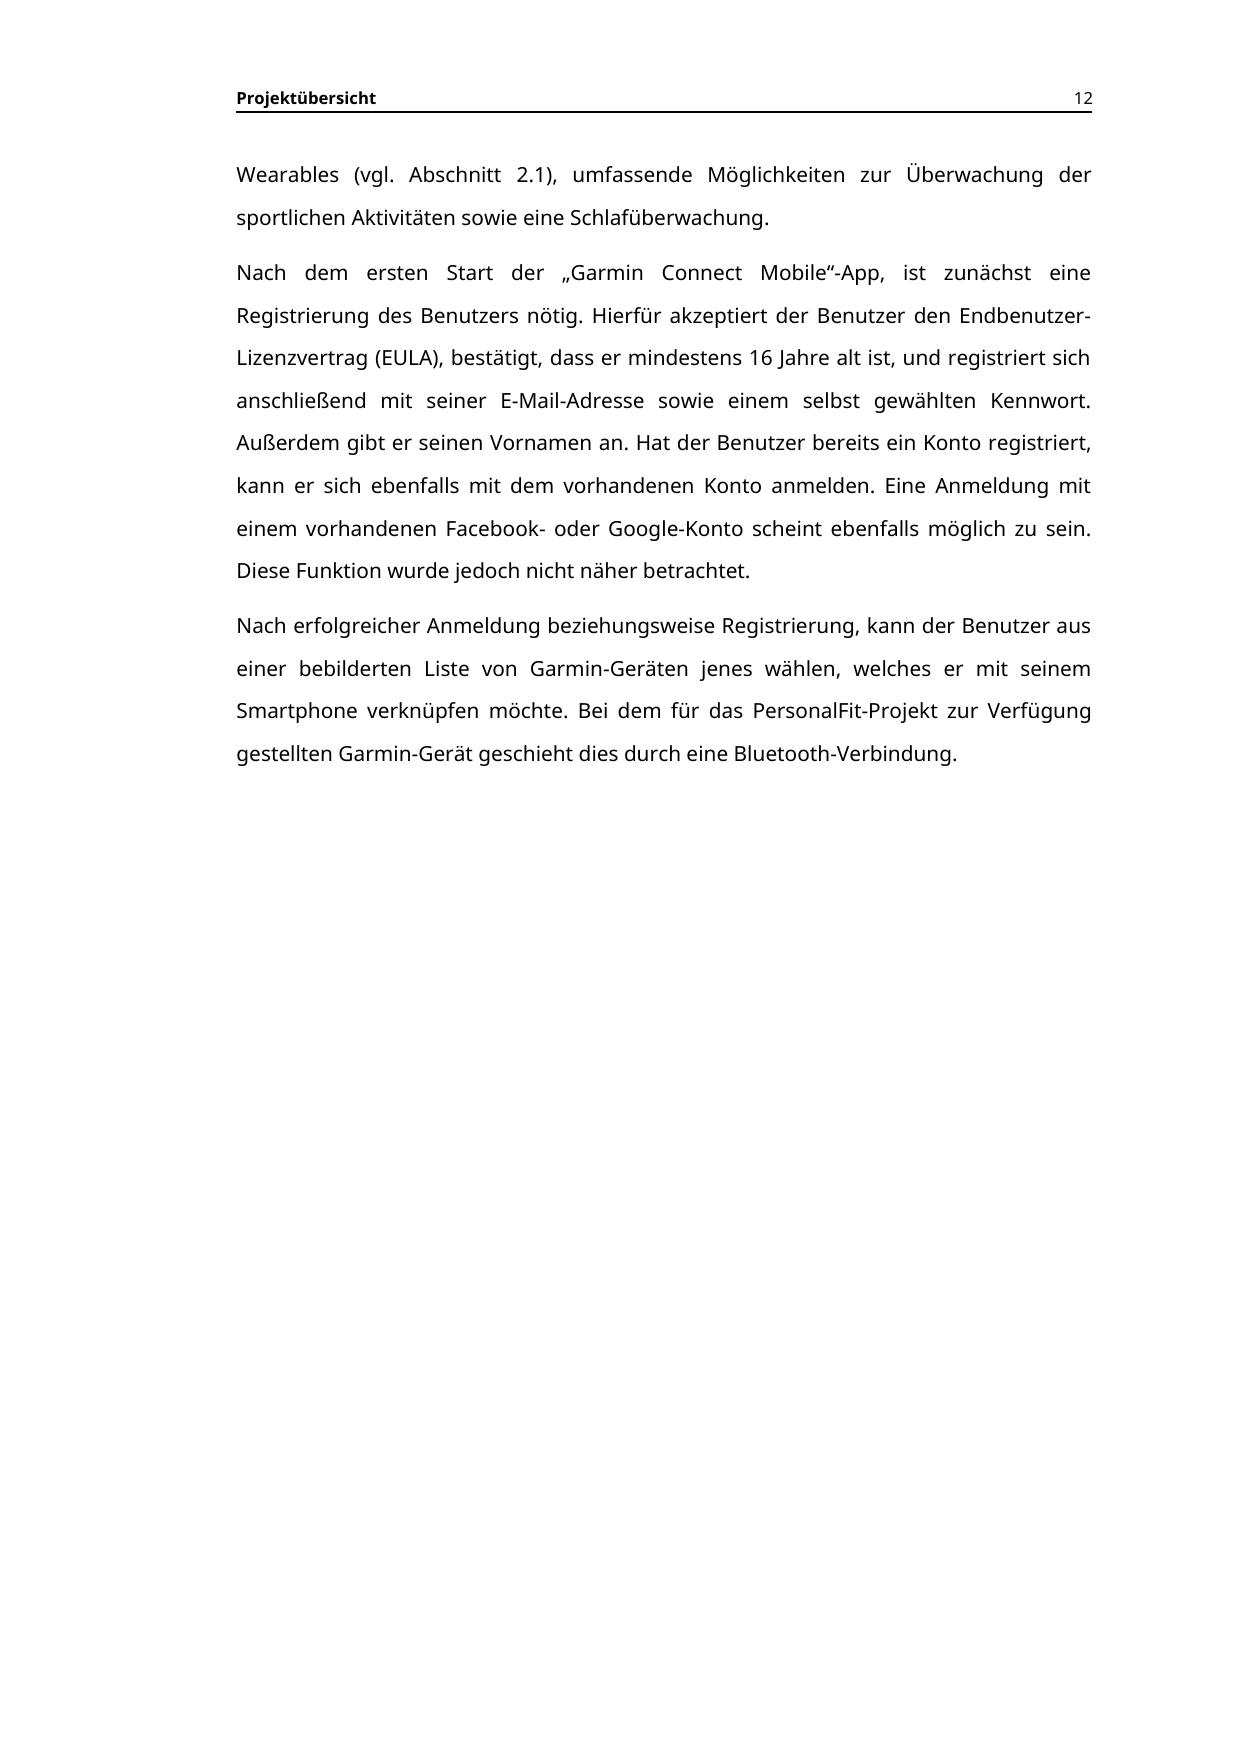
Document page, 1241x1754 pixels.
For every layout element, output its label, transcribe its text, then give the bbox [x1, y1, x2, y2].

text Nach erfolgreicher Anmeldung beziehungsweise Registrierung, kann der Benutzer aus einer bebilderten Liste von Garmin-Geräten jenes wählen, welches er mit seinem Smartphone verknüpfen möchte. Bei dem für das PersonalFit-Projekt zur Verfügung gestellten Garmin-Gerät geschieht dies durch eine Bluetooth-Verbindung. [236, 611, 1092, 768]
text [236, 160, 1092, 231]
text Nach dem ersten Start der „Garmin Connect Mobile“-App, ist zunächst eine Registrierung des Benutzers nötig. Hierfür akzeptiert der Benutzer den Endbenutzer-Lizenzvertrag (EULA), bestätigt, dass er mindestens 16 Jahre alt ist, und registriert sich anschließend mit seiner E-Mail-Adresse sowie einem selbst gewählten Kennwort. Außerdem gibt er seinen Vornamen an. Hat der Benutzer bereits ein Konto registriert, kann er sich ebenfalls mit dem vorhandenen Konto anmelden. Eine Anmeldung mit einem vorhandenen Facebook- oder Google-Konto scheint ebenfalls möglich zu sein. Diese Funktion wurde jedoch nicht näher betrachtet. [236, 258, 1092, 585]
